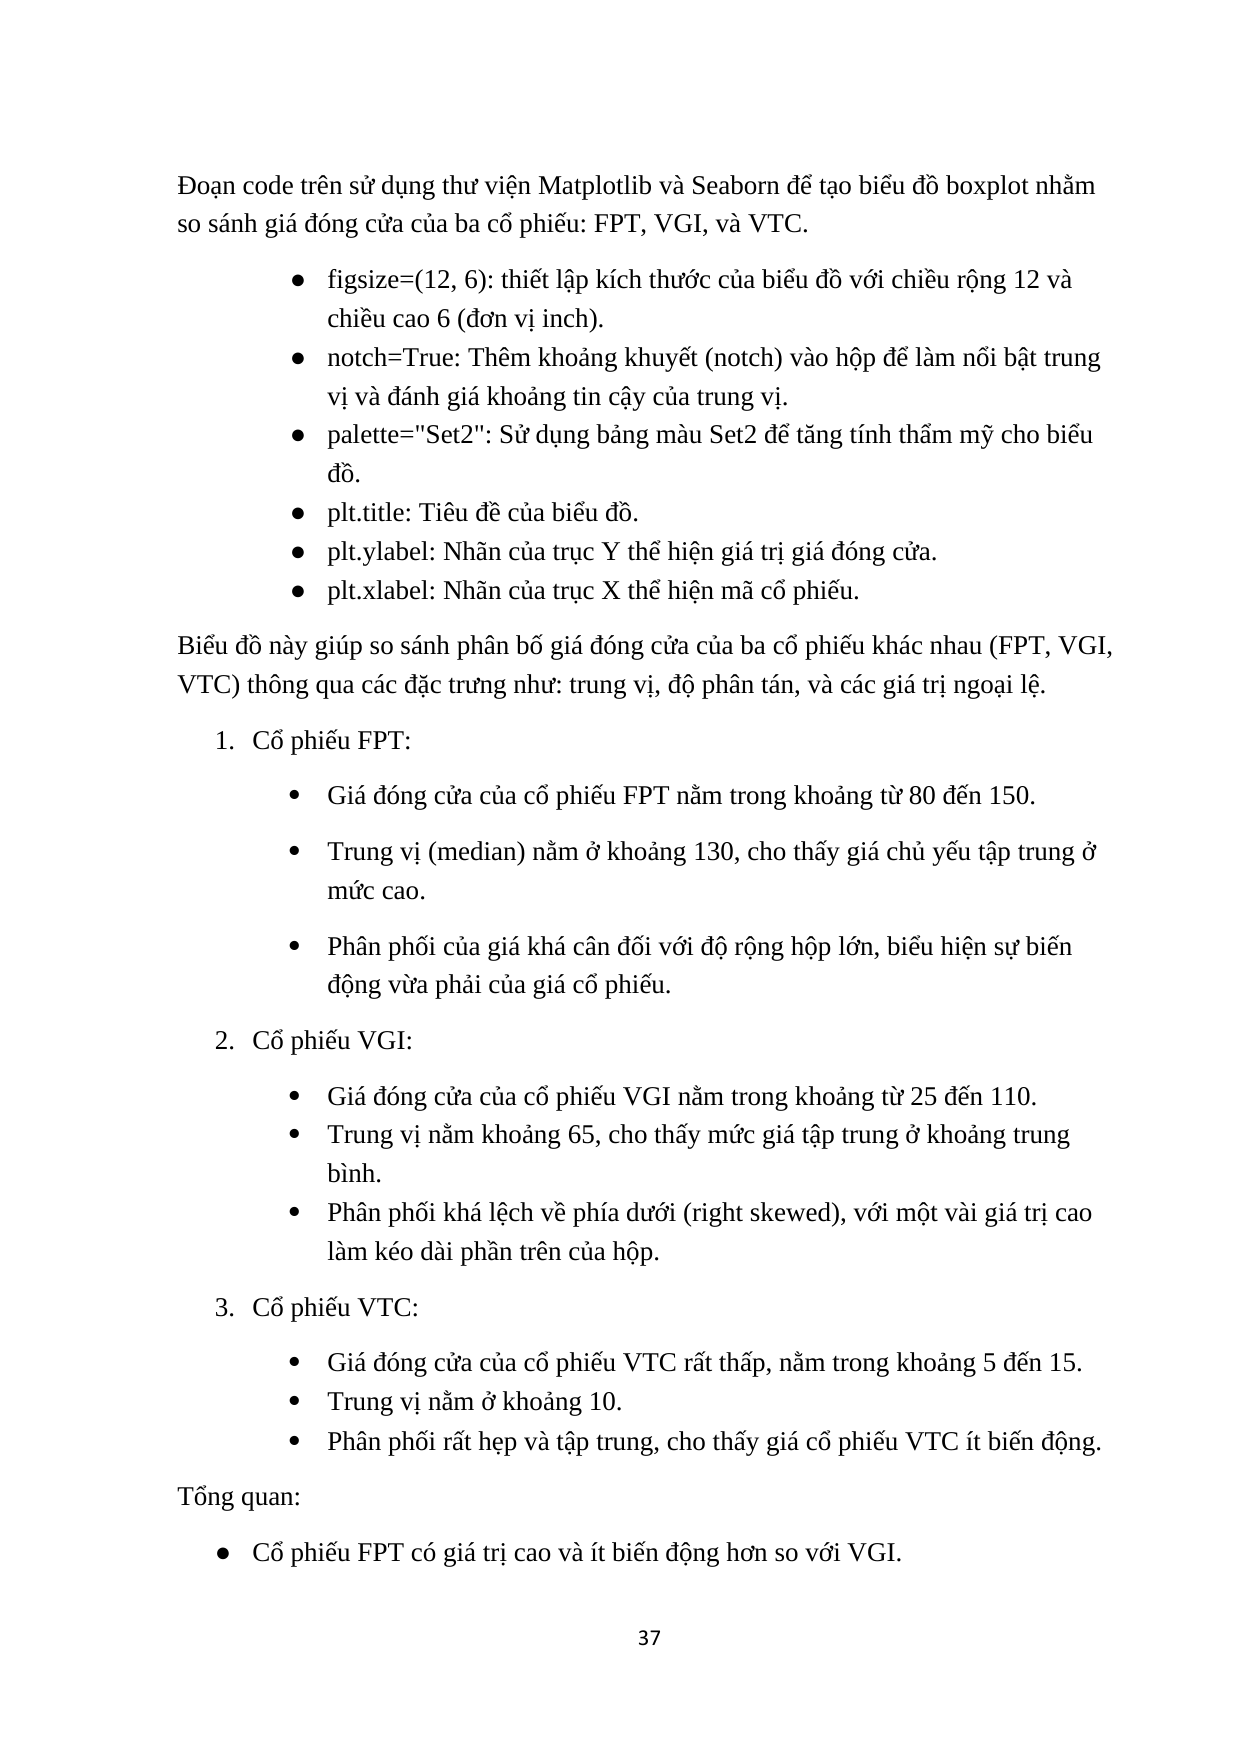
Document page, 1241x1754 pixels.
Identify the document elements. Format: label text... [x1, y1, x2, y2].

list Giá đóng cửa của cổ phiếu FPT nằm trong khoảng từ 80 đến 150. [289, 779, 1122, 811]
list Giá đóng cửa của cổ phiếu VTC rất thấp, nằm trong khoảng 5 đến 15. [289, 1346, 1122, 1378]
list plt.xlabel: Nhãn của trục X thể hiện mã cổ phiếu. [289, 574, 1122, 605]
list figsize=(12, 6): thiết lập kích thước của biểu đồ với chiều rộng 12 và chiều cao 6 (đơn vị inch). [289, 263, 1122, 333]
list Trung vị (median) nằm ở khoảng 130, cho thấy giá chủ yếu tập trung ở mức cao. [289, 835, 1122, 905]
list Cổ phiếu FPT: [214, 724, 1122, 755]
list Cổ phiếu VTC: [214, 1291, 1122, 1322]
text Biểu đồ này giúp so sánh phân bố giá đóng cửa của ba cổ phiếu khác nhau (FPT, VGI, VTC) thông qua các đặc trưng như: trung vị, độ phân tán, và các giá trị ngoại lệ. [177, 629, 1122, 699]
list Phân phối của giá khá cân đối với độ rộng hộp lớn, biểu hiện sự biến động vừa phải của giá cổ phiếu. [289, 929, 1122, 1000]
list Giá đóng cửa của cổ phiếu VGI nằm trong khoảng từ 25 đến 110. [289, 1079, 1122, 1111]
list Cổ phiếu FPT có giá trị cao và ít biến động hơn so với VGI. [214, 1536, 1122, 1567]
text Tổng quan: [177, 1480, 1122, 1511]
list palette="Set2": Sử dụng bảng màu Set2 để tăng tính thẩm mỹ cho biểu đồ. [289, 418, 1122, 488]
list Trung vị nằm khoảng 65, cho thấy mức giá tập trung ở khoảng trung bình. [289, 1119, 1122, 1189]
list Phân phối rất hẹp và tập trung, cho thấy giá cổ phiếu VTC ít biến động. [289, 1424, 1122, 1456]
list Trung vị nằm ở khoảng 10. [289, 1386, 1122, 1417]
list Phân phối khá lệch về phía dưới (right skewed), với một vài giá trị cao làm kéo dài phần trên của hộp. [289, 1196, 1122, 1267]
list notch=True: Thêm khoảng khuyết (notch) vào hộp để làm nổi bật trung vị và đánh giá khoảng tin cậy của trung vị. [289, 341, 1122, 411]
list plt.title: Tiêu đề của biểu đồ. [289, 496, 1122, 527]
text Đoạn code trên sử dụng thư viện Matplotlib và Seaborn để tạo biểu đồ boxplot nhằm so sánh giá đóng cửa của ba cổ phiếu: FPT, VGI, và VTC. [177, 169, 1122, 239]
list plt.ylabel: Nhãn của trục Y thể hiện giá trị giá đóng cửa. [289, 535, 1122, 566]
list Cổ phiếu VGI: [214, 1024, 1122, 1055]
